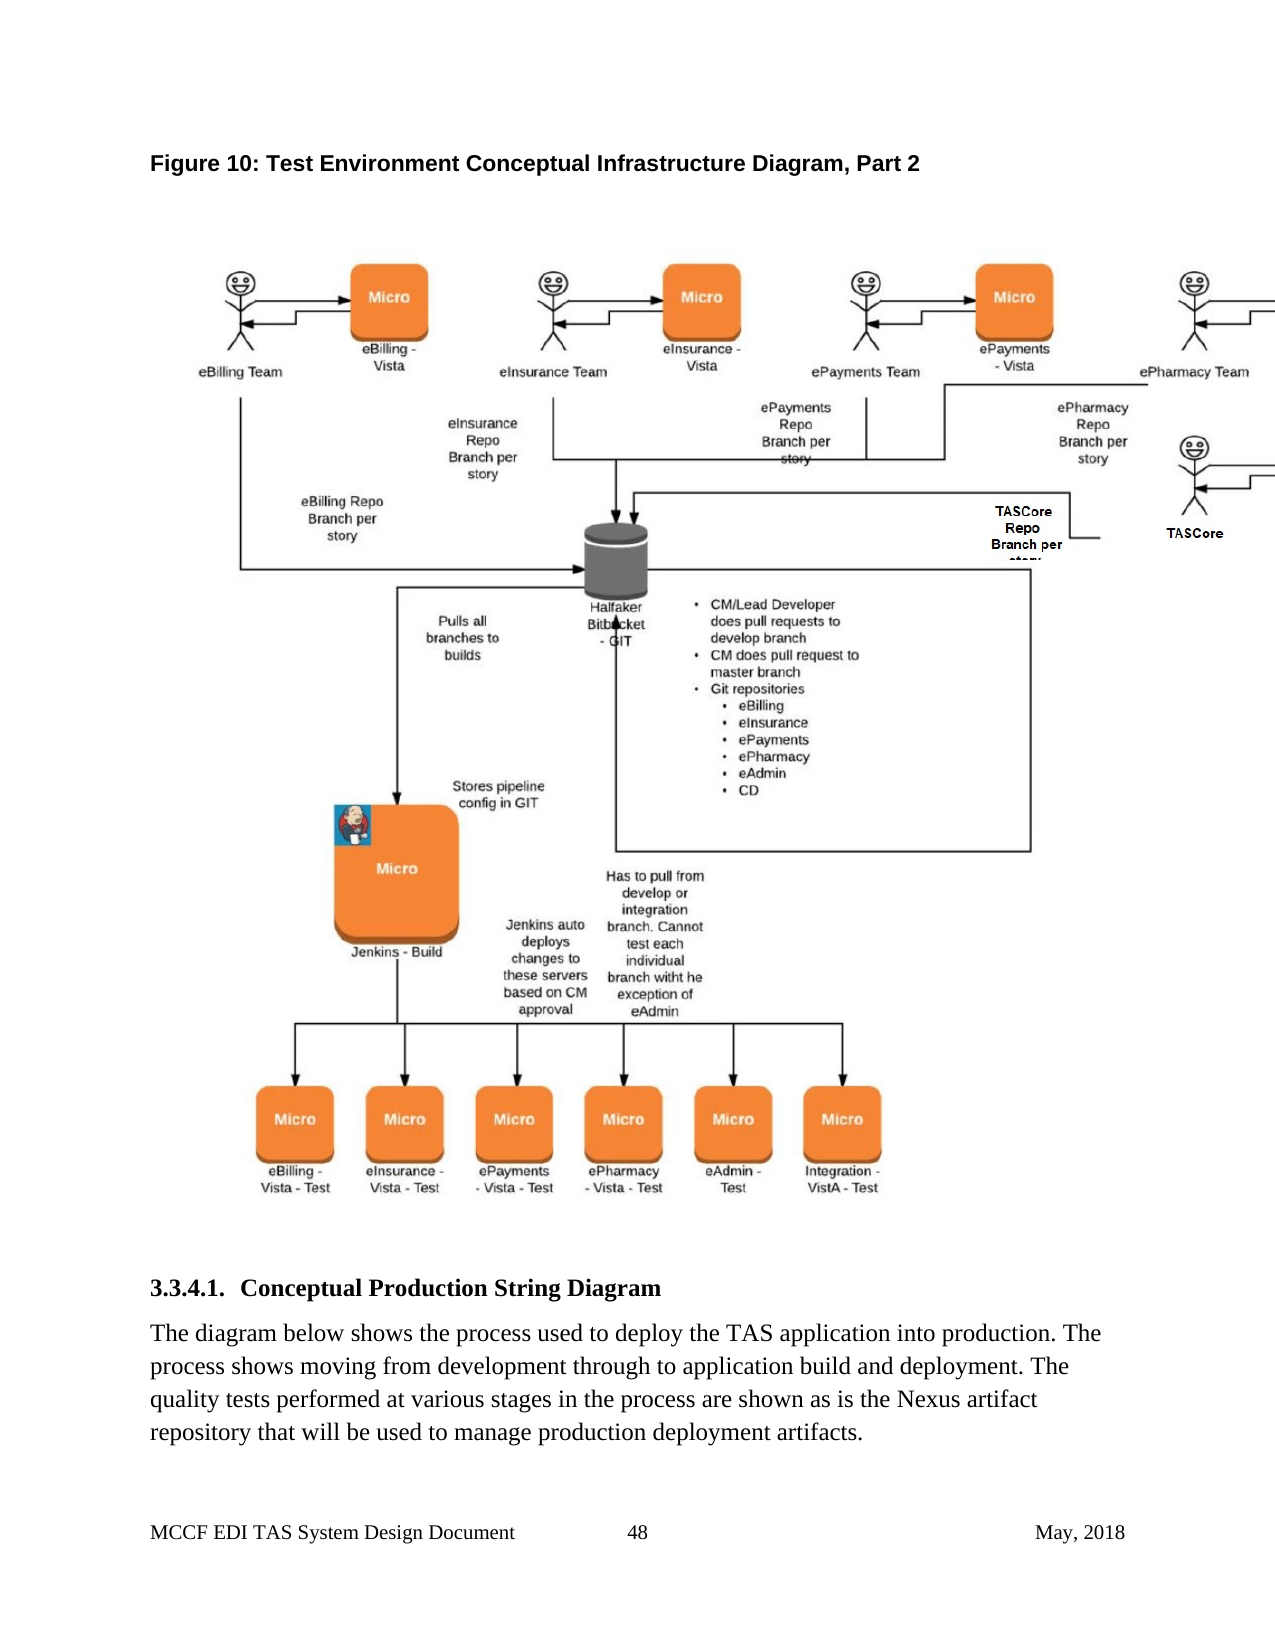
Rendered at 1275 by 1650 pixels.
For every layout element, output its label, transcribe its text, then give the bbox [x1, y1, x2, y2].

picture [150, 235, 1275, 1211]
text The diagram below shows the process used to deploy the TAS application into production. The process shows moving from development through to application build and deployment. The quality tests performed at various stages in the process are shown as is the Nexus artifact repository that will be used to manage production deployment artifacts. [150, 1318, 1125, 1446]
subtitle Conceptual Production String Diagram [150, 1273, 1125, 1301]
